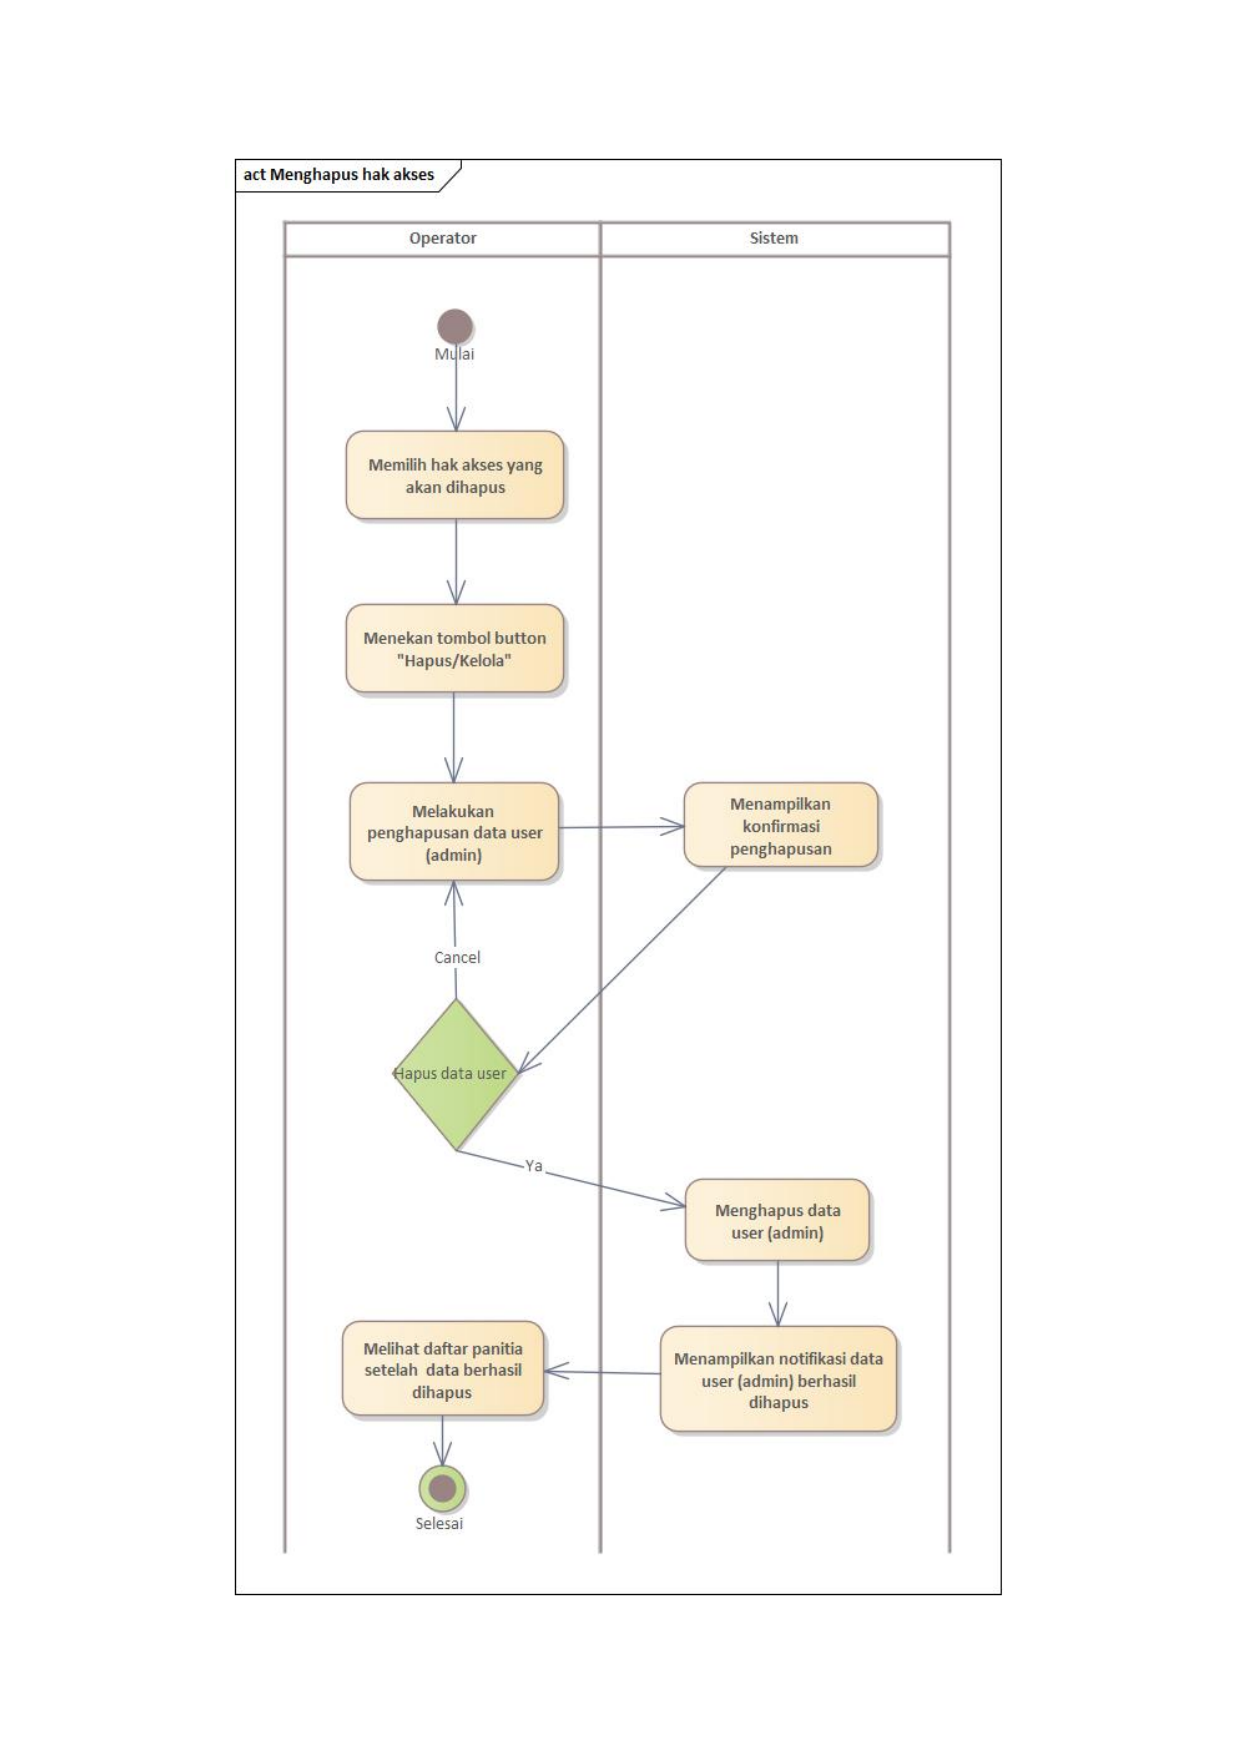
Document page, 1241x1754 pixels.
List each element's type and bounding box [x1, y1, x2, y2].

picture [225, 150, 1012, 1604]
